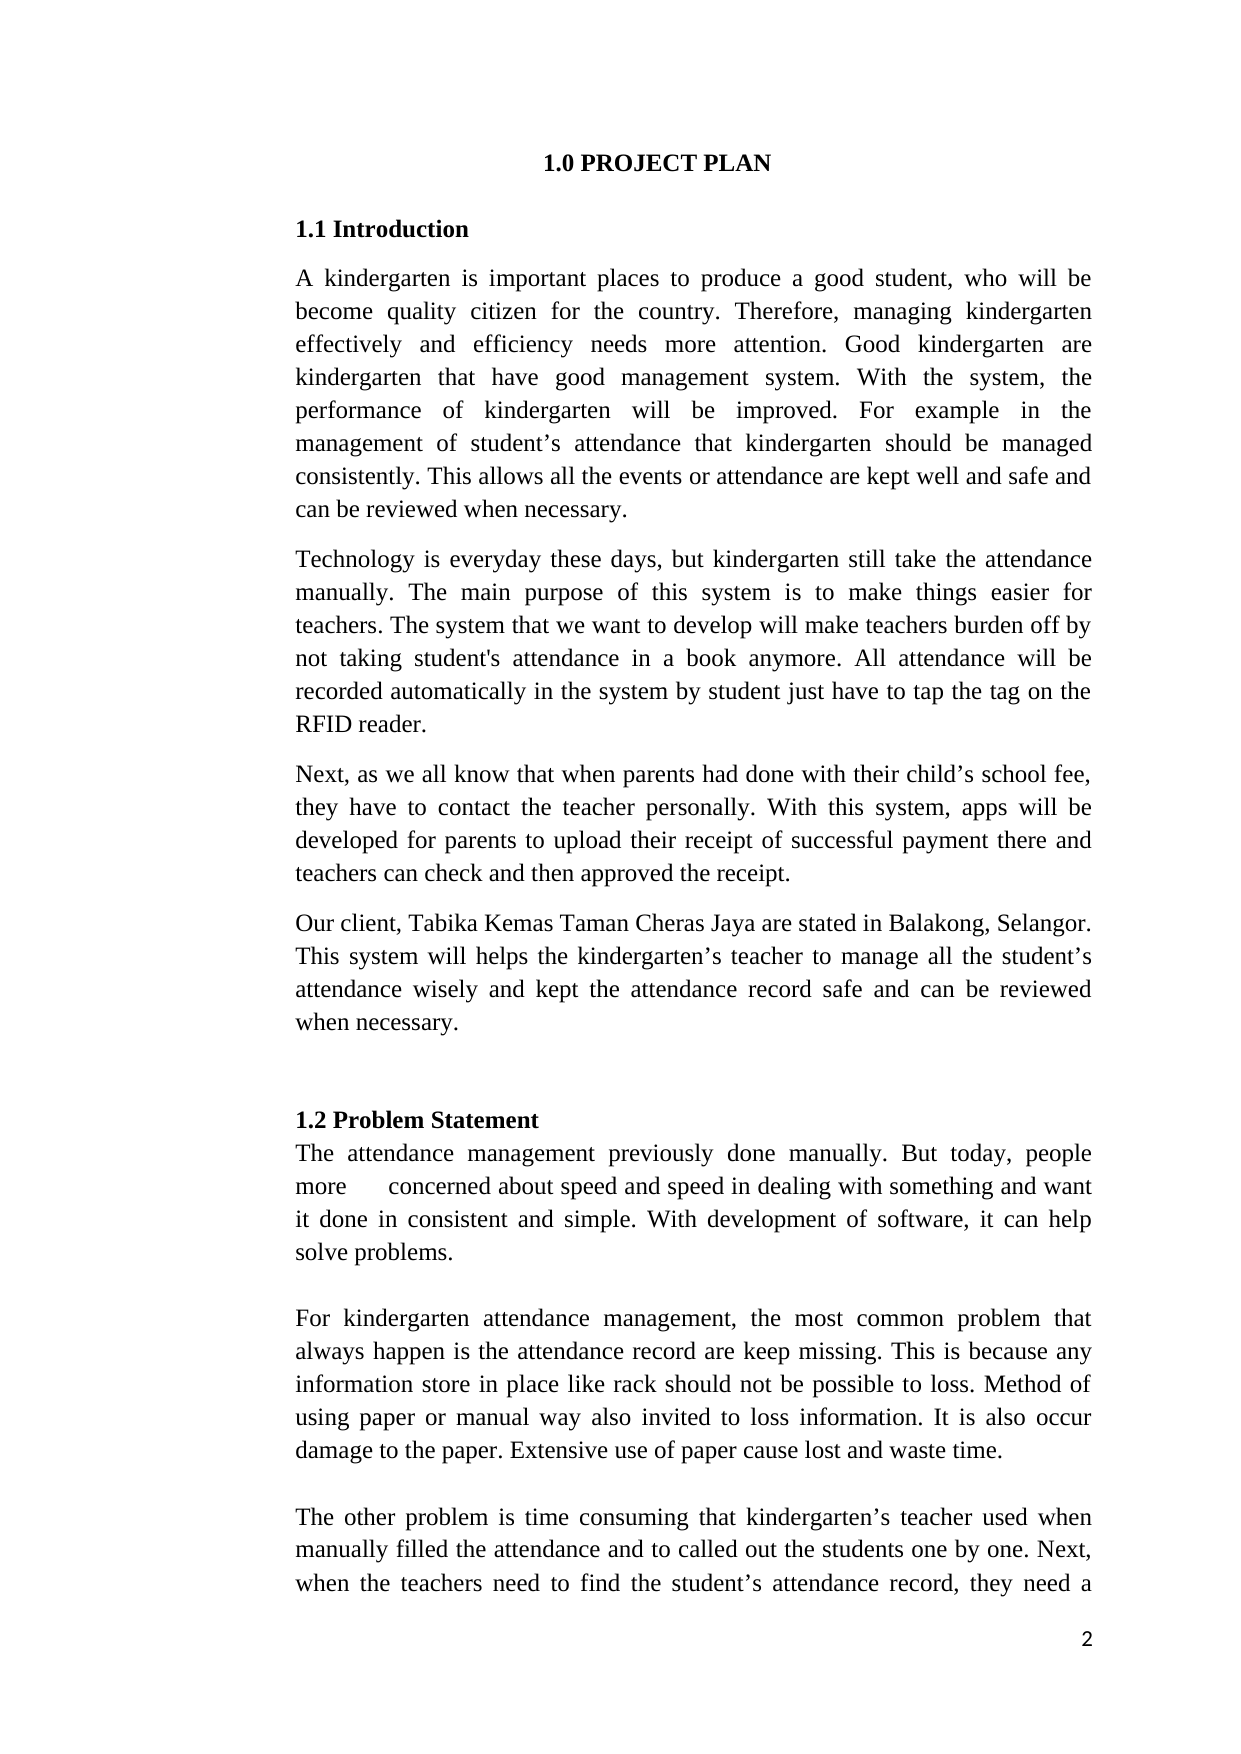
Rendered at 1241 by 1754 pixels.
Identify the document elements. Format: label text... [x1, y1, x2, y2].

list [295, 1502, 1093, 1596]
text Next, as we all know that when parents had done with their child’s school fee, they have to contact the teacher personally. With this system, apps will be developed for parents to upload their receipt of successful payment there and teachers can check and then approved the receipt. [295, 759, 1093, 887]
text A kindergarten is important places to produce a good student, who will be become quality citizen for the country. Therefore, managing kindergarten effectively and efficiency needs more attention. Good kindergarten are kindergarten that have good management system. With the system, the performance of kindergarten will be improved. For example in the management of student’s attendance that kindergarten should be managed consistently. This allows all the events or attendance are kept well and safe and can be reviewed when necessary. [295, 263, 1093, 523]
list PROJECT PLAN [221, 148, 1093, 176]
list Problem Statement [295, 1105, 1093, 1134]
list The attendance management previously done manually. But today, people more concerned about speed and speed in dealing with something and want it done in consistent and simple. With development of software, it can help solve problems. [295, 1138, 1093, 1266]
list Introduction [295, 214, 1093, 242]
text Technology is everyday these days, but kindergarten still take the attendance manually. The main purpose of this system is to make things easier for teachers. The system that we want to develop will make teachers burden off by not taking student's attendance in a book anymore. All attendance will be recorded automatically in the system by student just have to tap the tag on the RFID reader. [295, 544, 1093, 738]
list For kindergarten attendance management, the most common problem that always happen is the attendance record are keep missing. This is because any information store in place like rack should not be possible to loss. Method of using paper or manual way also invited to loss information. It is also occur damage to the paper. Extensive use of paper cause lost and waste time. [295, 1303, 1093, 1464]
text Our client, Tabika Kemas Taman Cheras Jaya are stated in Balakong, Selangor. This system will helps the kindergarten’s teacher to manage all the student’s attendance wisely and kept the attendance record safe and can be reviewed when necessary. [295, 908, 1093, 1036]
